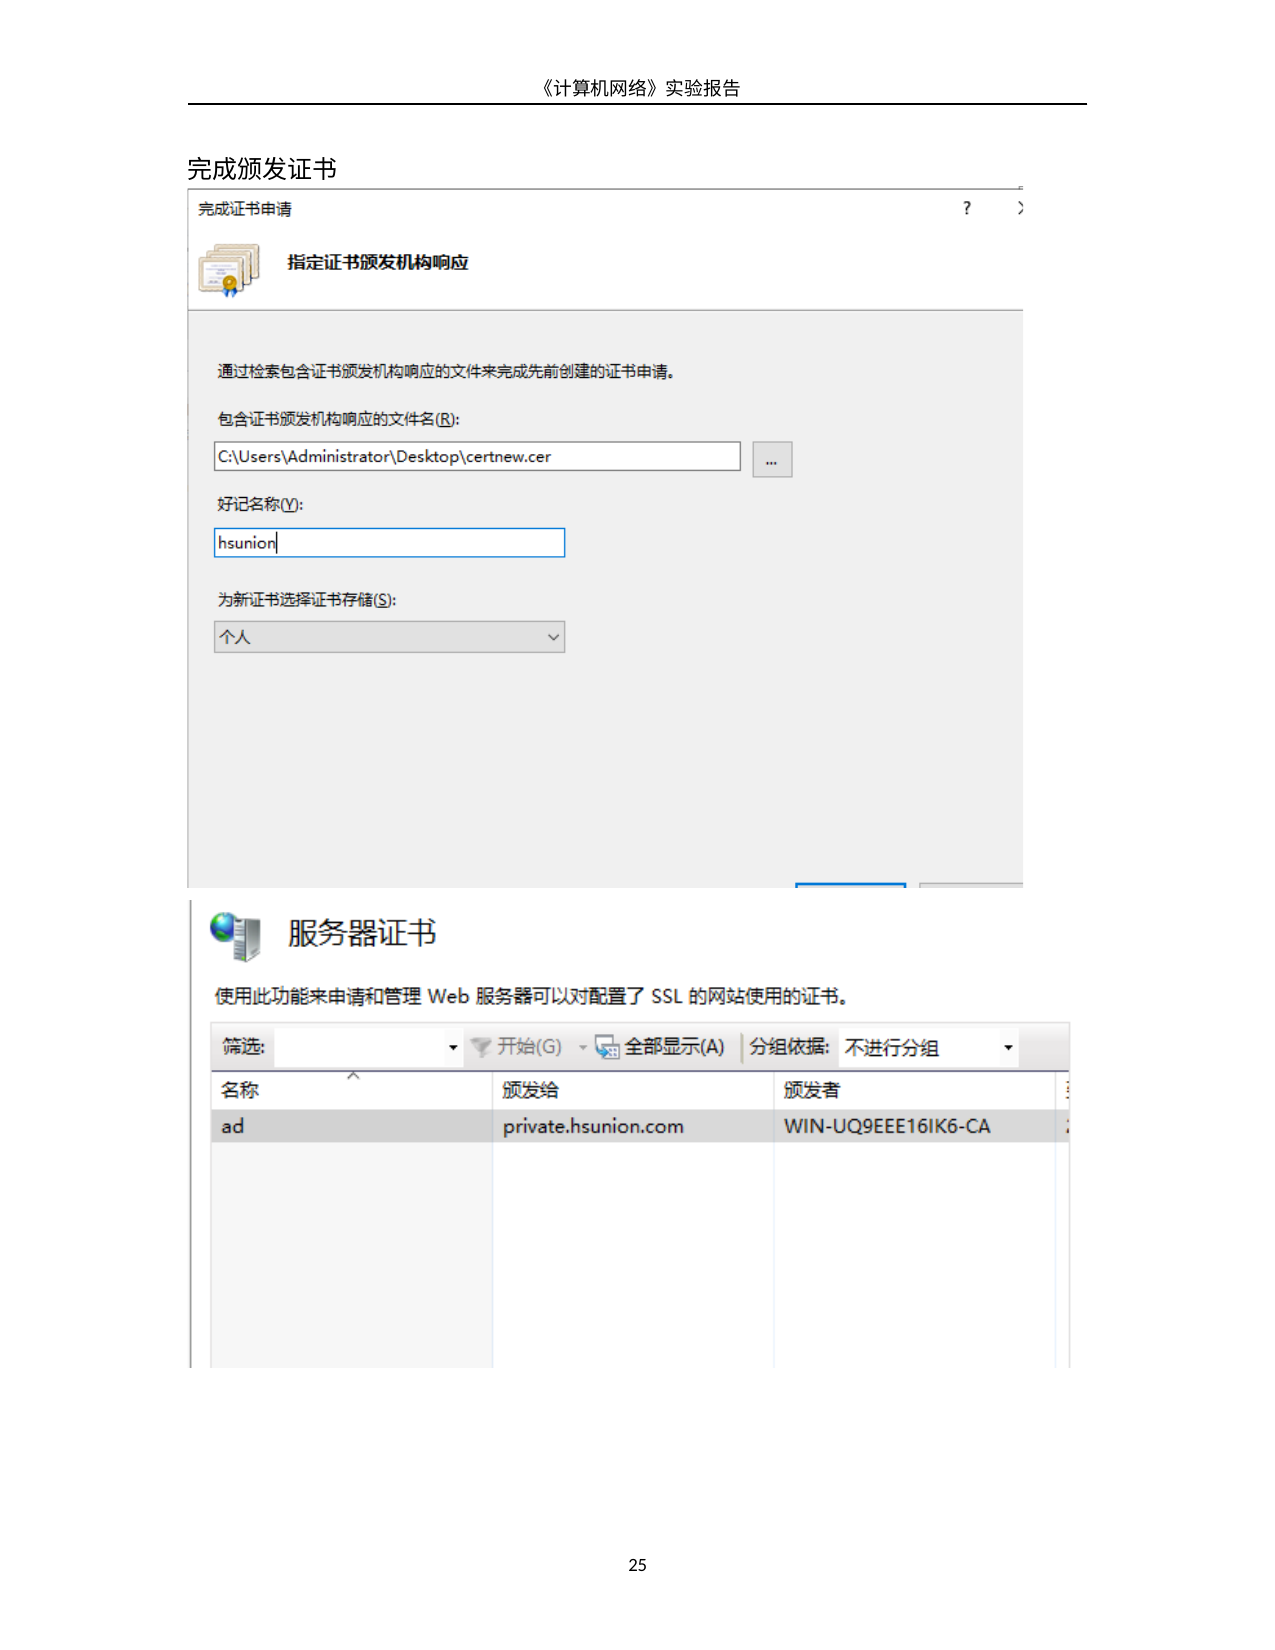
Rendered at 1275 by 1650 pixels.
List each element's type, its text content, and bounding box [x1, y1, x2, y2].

picture [187, 186, 1024, 888]
picture [187, 900, 1080, 1368]
